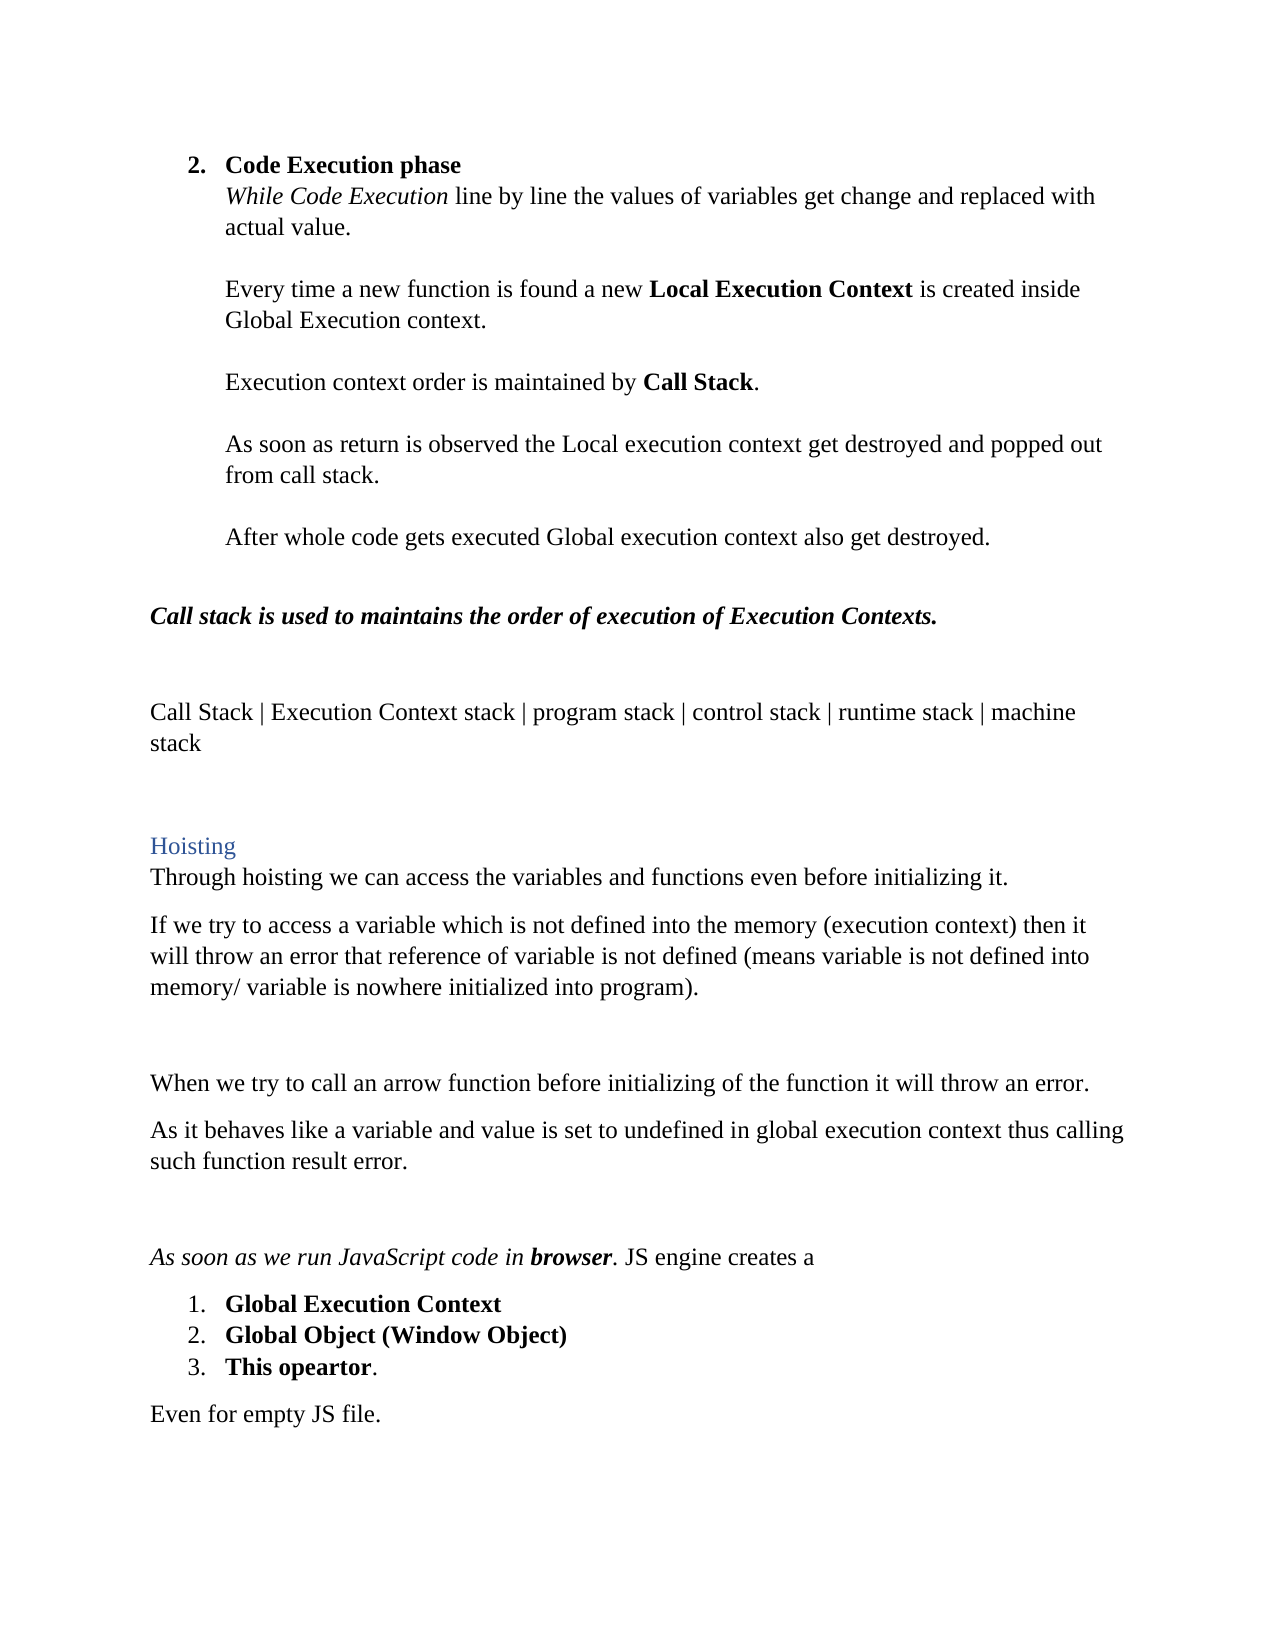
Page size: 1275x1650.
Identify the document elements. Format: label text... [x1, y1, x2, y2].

list Global Execution Context [187, 1289, 1125, 1318]
text Call Stack | Execution Context stack | program stack | control stack | runtime stack | machine stack [150, 697, 1125, 756]
list After whole code gets executed Global execution context also get destroyed. [225, 522, 1125, 551]
list As soon as return is observed the Local execution context get destroyed and popped out from call stack. [225, 429, 1125, 489]
list Execution context order is maintained by Call Stack. [225, 367, 1125, 396]
list While Code Execution line by line the values of variables get change and replaced with actual value. [225, 181, 1125, 241]
text As soon as we run JavaScript code in browser. JS engine creates a [150, 1242, 1125, 1271]
text When we try to call an arrow function before initializing of the function it will throw an error. [150, 1068, 1125, 1096]
text As it behaves like a variable and value is set to undefined in global execution context thus calling such function result error. [150, 1115, 1125, 1175]
list Code Execution phase [187, 150, 1125, 179]
text Call stack is used to maintains the order of execution of Execution Contexts. [150, 601, 1125, 630]
text If we try to access a variable which is not defined into the memory (execution context) then it will throw an error that reference of variable is not defined (means variable is not defined into memory/ variable is nowhere initialized into program). [150, 910, 1125, 1001]
list Global Object (Window Object) [187, 1321, 1125, 1349]
subtitle Hoisting [150, 831, 1125, 860]
list Every time a new function is found a new Local Execution Context is created inside Global Execution context. [225, 274, 1125, 334]
text Even for empty JS file. [150, 1399, 1125, 1428]
list This opeartor. [187, 1352, 1125, 1380]
text Through hoisting we can access the variables and functions even before initializing it. [150, 862, 1125, 891]
